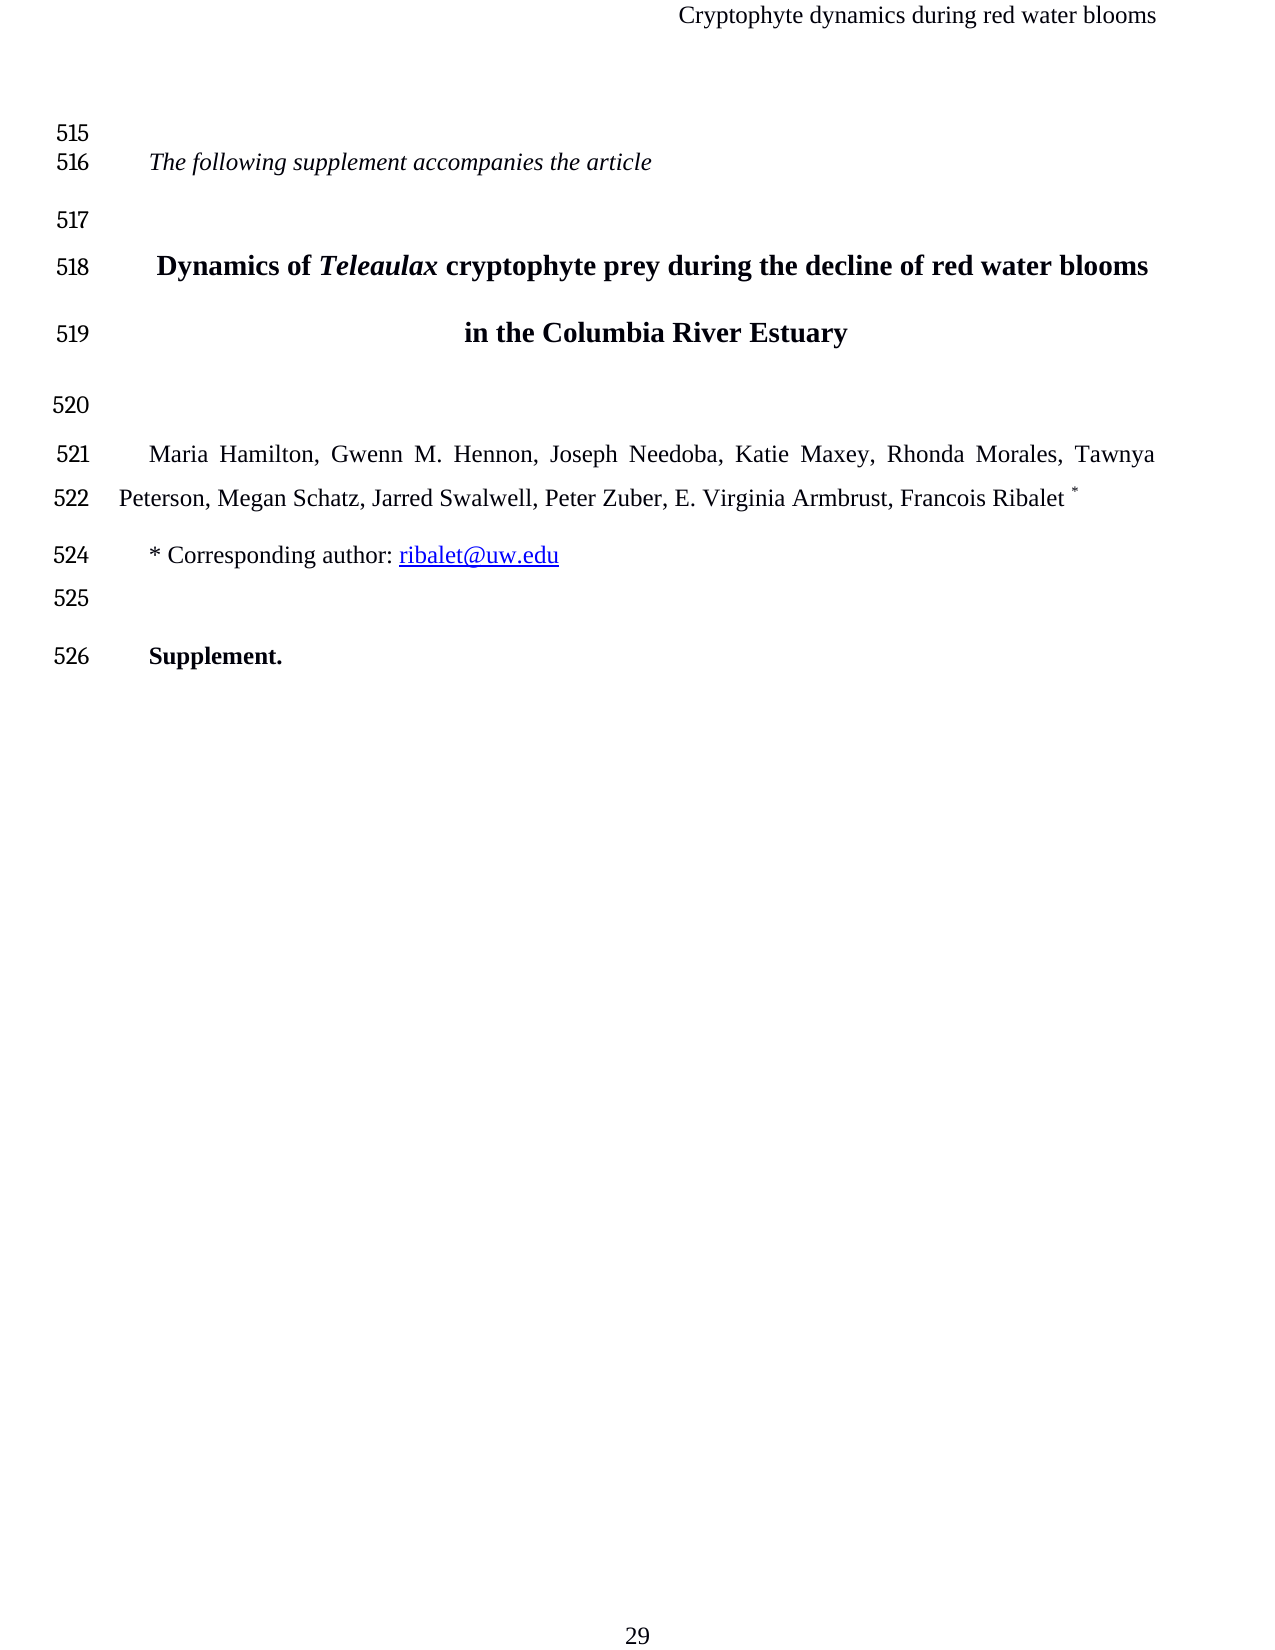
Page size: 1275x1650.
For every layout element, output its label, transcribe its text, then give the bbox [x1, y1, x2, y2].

text Maria Hamilton, Gwenn M. Hennon, Joseph Needoba, Katie Maxey, Rhonda Morales, Tawnya Peterson, Megan Schatz, Jarred Swalwell, Peter Zuber, E. Virginia Armbrust, Francois Ribalet * [118, 439, 1156, 511]
text * Corresponding author: ribalet@uw.edu [118, 540, 1156, 569]
text The following supplement accompanies the article [118, 147, 1156, 176]
text Dynamics of Teleaulax cryptophyte prey during the decline of red water blooms [118, 248, 1156, 281]
text Supplement. [118, 641, 1156, 669]
text in the Columbia River Estuary [118, 315, 1156, 348]
